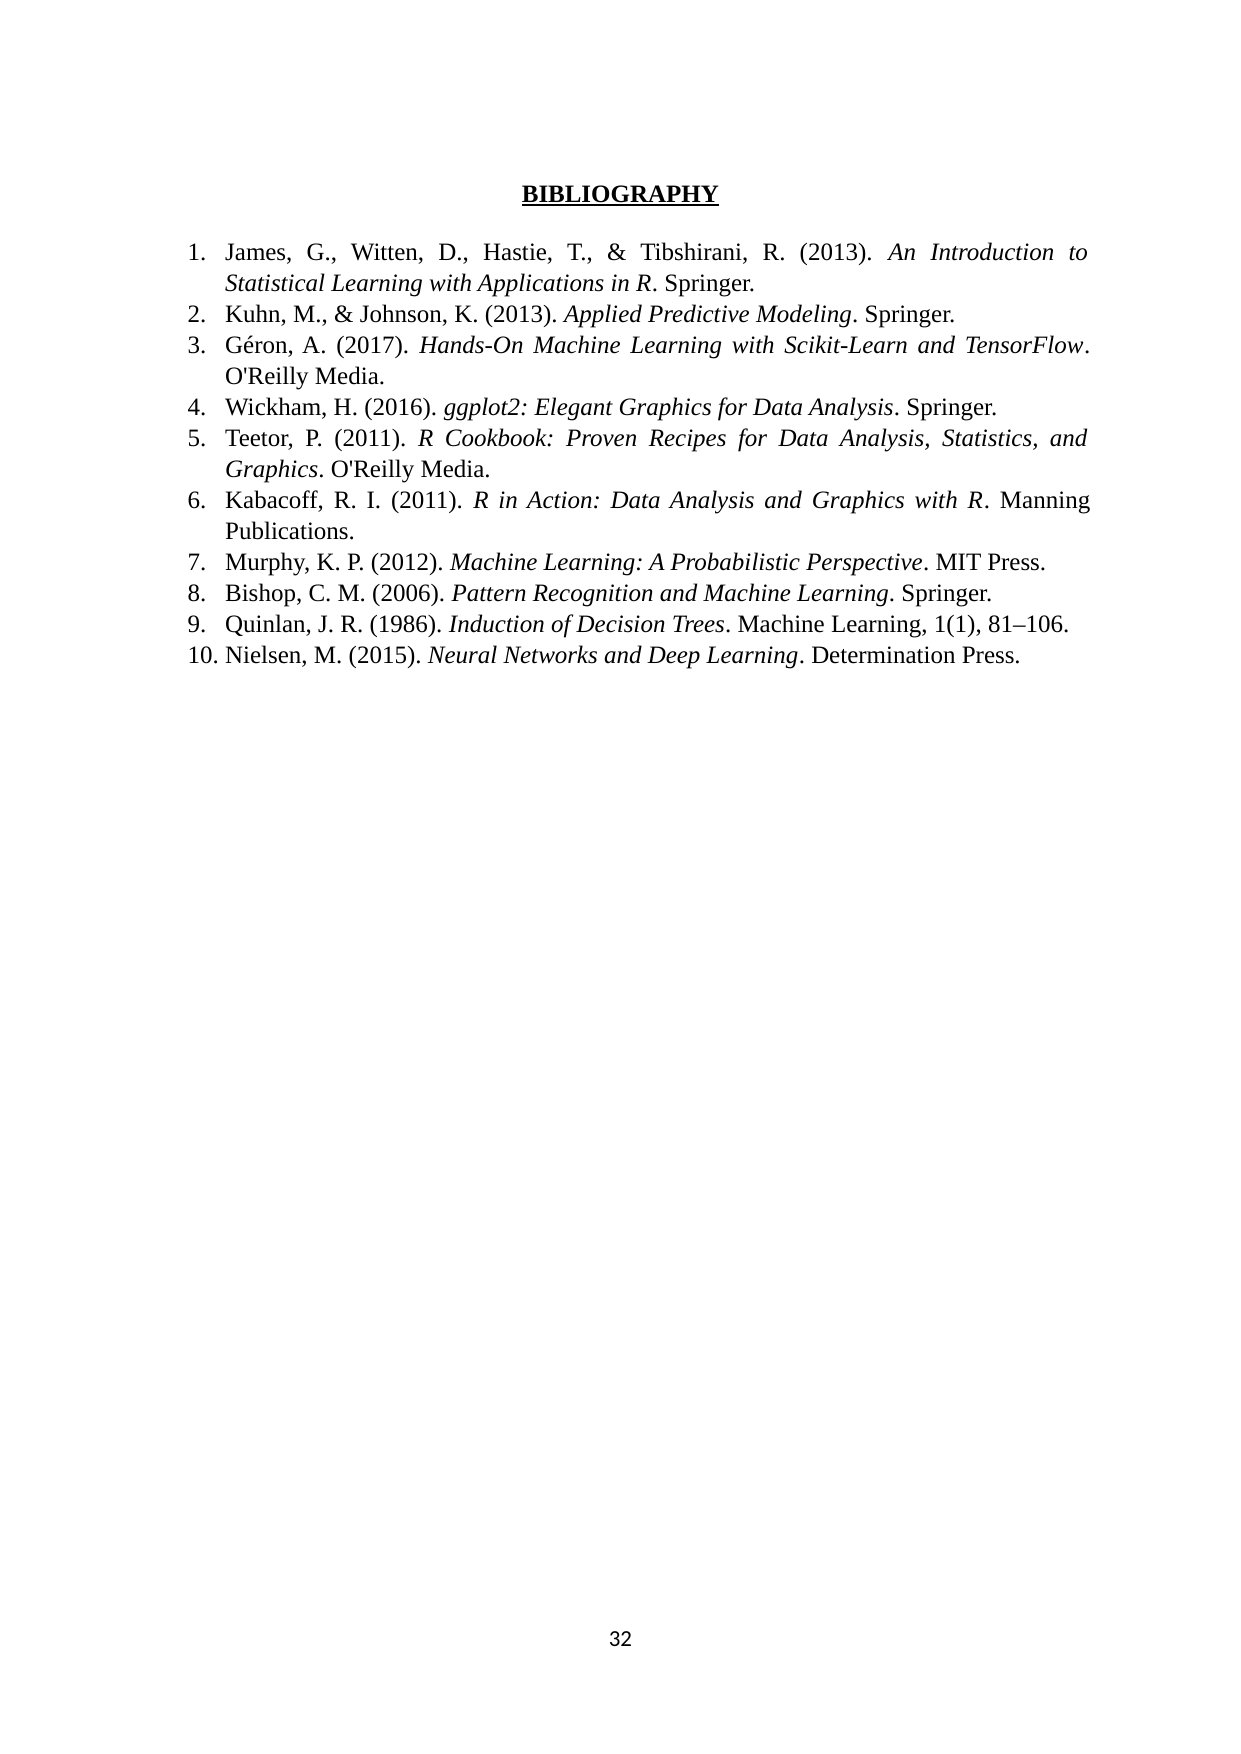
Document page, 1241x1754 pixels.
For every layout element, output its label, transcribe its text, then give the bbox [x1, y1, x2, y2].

list Nielsen, M. (2015). Neural Networks and Deep Learning. Determination Press. [187, 641, 1090, 669]
list Wickham, H. (2016). ggplot2: Elegant Graphics for Data Analysis. Springer. [187, 392, 1090, 421]
list Kuhn, M., & Johnson, K. (2013). Applied Predictive Modeling. Springer. [187, 299, 1090, 328]
list Géron, A. (2017). Hands-On Machine Learning with Scikit-Learn and TensorFlow. O'Reilly Media. [187, 330, 1090, 390]
list Teetor, P. (2011). R Cookbook: Proven Recipes for Data Analysis, Statistics, and Graphics. O'Reilly Media. [187, 423, 1090, 483]
list Kabacoff, R. I. (2011). R in Action: Data Analysis and Graphics with R. Manning Publications. [187, 485, 1090, 545]
list James, G., Witten, D., Hastie, T., & Tibshirani, R. (2013). An Introduction to Statistical Learning with Applications in R. Springer. [187, 237, 1090, 297]
list Bishop, C. M. (2006). Pattern Recognition and Machine Learning. Springer. [187, 578, 1090, 607]
list Murphy, K. P. (2012). Machine Learning: A Probabilistic Perspective. MIT Press. [187, 547, 1090, 576]
list Quinlan, J. R. (1986). Induction of Decision Trees. Machine Learning, 1(1), 81–106. [187, 609, 1090, 638]
text BIBLIOGRAPHY [150, 179, 1090, 208]
